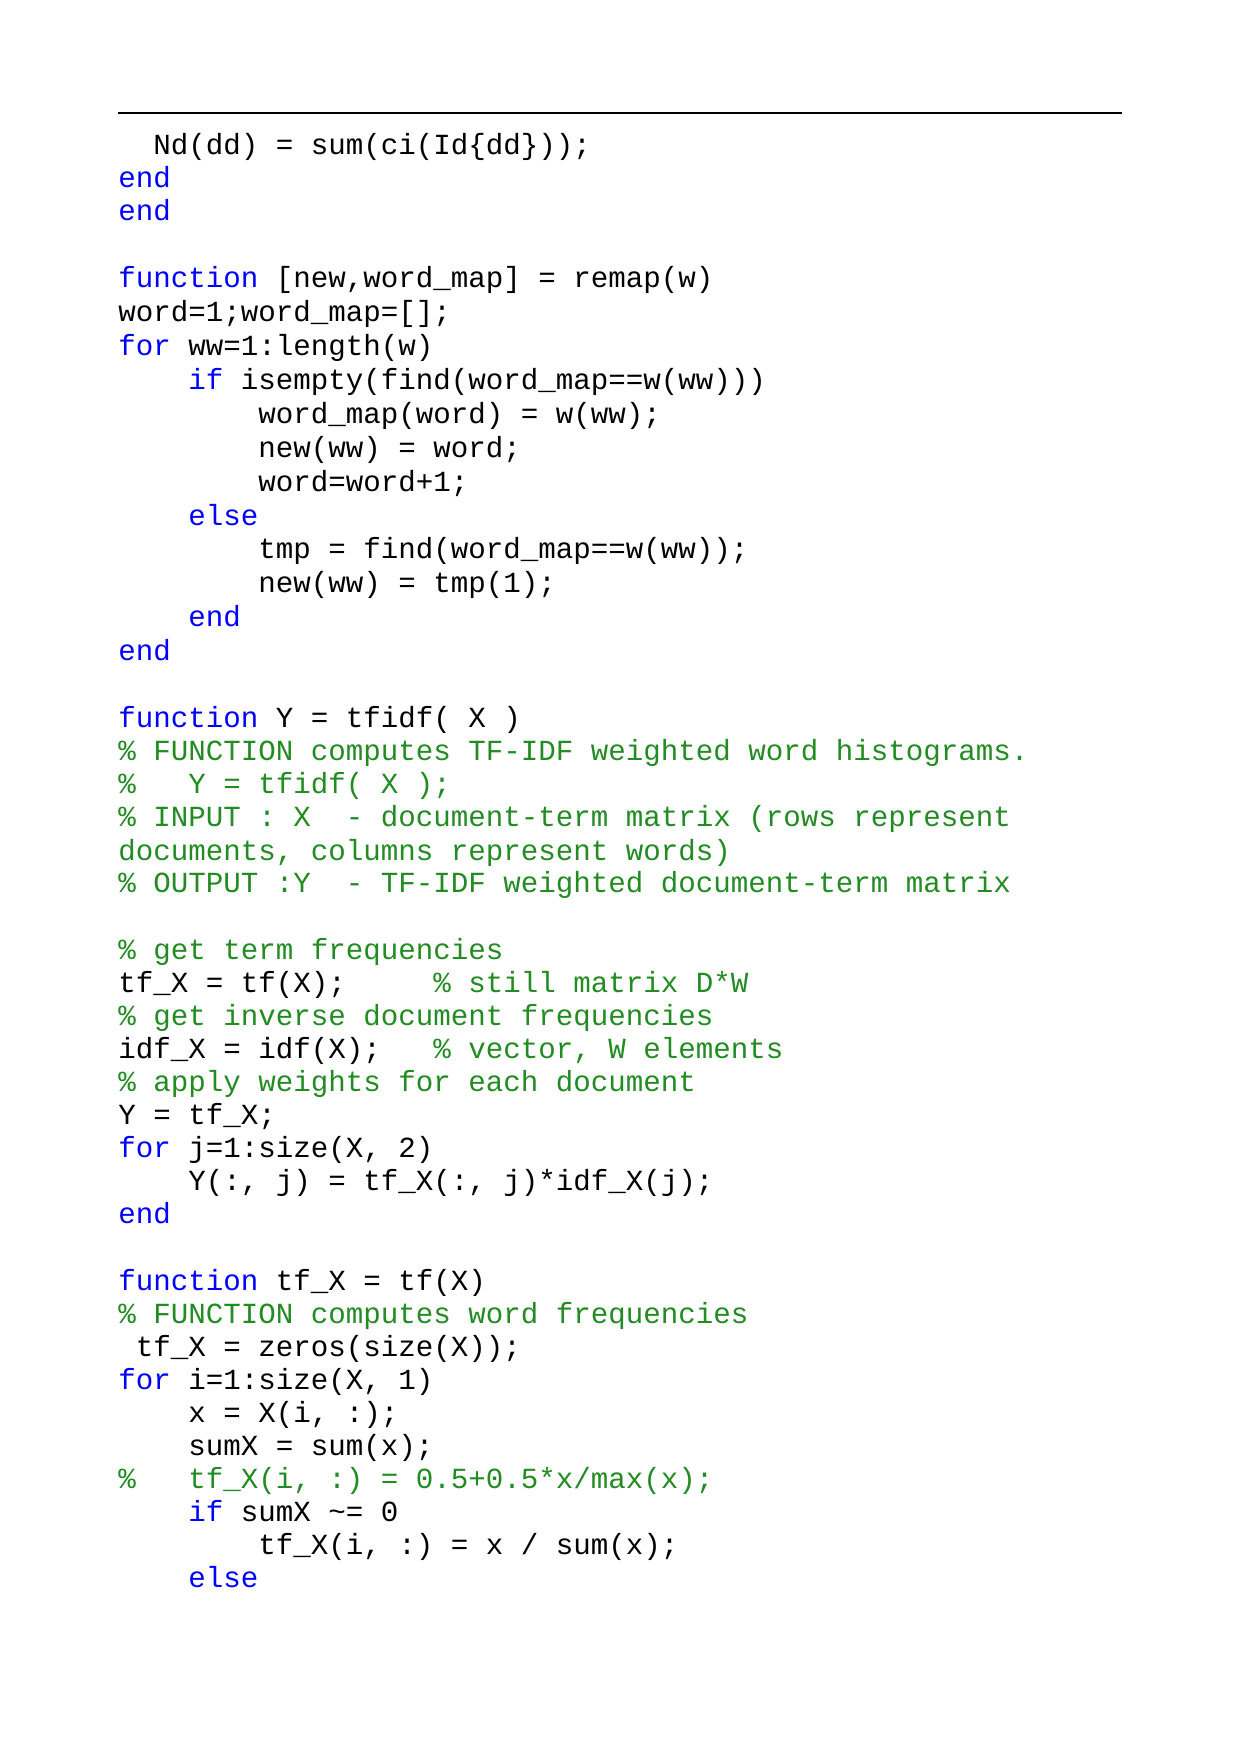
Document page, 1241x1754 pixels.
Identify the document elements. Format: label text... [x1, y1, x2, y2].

text tf_X(i, :) = x / sum(x); [118, 1530, 1122, 1563]
text word_map(word) = w(ww); [118, 398, 1122, 432]
text new(ww) = word; [118, 432, 1122, 466]
text % apply weights for each document [118, 1067, 1122, 1100]
text for i=1:size(X, 1) [118, 1365, 1122, 1398]
text tf_X = zeros(size(X)); [118, 1332, 1122, 1365]
text word=1;word_map=[]; [118, 296, 1122, 330]
text Nd(dd) = sum(ci(Id{dd})); [118, 130, 1122, 163]
text x = X(i, :); [118, 1398, 1122, 1431]
text for j=1:size(X, 2) [118, 1133, 1122, 1166]
text end [118, 636, 1122, 670]
text function [new,word_map] = remap(w) [118, 262, 1122, 296]
text % tf_X(i, :) = 0.5+0.5*x/max(x); [118, 1464, 1122, 1497]
text % INPUT : X - document-term matrix (rows represent documents, columns represent words) [118, 803, 1122, 869]
text end [118, 196, 1122, 229]
text function tf_X = tf(X) [118, 1266, 1122, 1299]
text idf_X = idf(X); % vector, W elements [118, 1034, 1122, 1067]
text end [118, 602, 1122, 636]
text else [118, 1563, 1122, 1596]
text Y(:, j) = tf_X(:, j)*idf_X(j); [118, 1166, 1122, 1199]
text tmp = find(word_map==w(ww)); [118, 534, 1122, 568]
text end [118, 1199, 1122, 1232]
text sumX = sum(x); [118, 1431, 1122, 1464]
text Y = tf_X; [118, 1100, 1122, 1133]
text tf_X = tf(X); % still matrix D*W [118, 968, 1122, 1001]
text else [118, 500, 1122, 534]
text % FUNCTION computes TF-IDF weighted word histograms. [118, 737, 1122, 769]
text new(ww) = tmp(1); [118, 568, 1122, 602]
text % get term frequencies [118, 935, 1122, 968]
text for ww=1:length(w) [118, 330, 1122, 364]
text function Y = tfidf( X ) [118, 703, 1122, 737]
text % FUNCTION computes word frequencies [118, 1299, 1122, 1332]
text % Y = tfidf( X ); [118, 769, 1122, 803]
text % get inverse document frequencies [118, 1001, 1122, 1034]
text end [118, 163, 1122, 196]
text % OUTPUT :Y - TF-IDF weighted document-term matrix [118, 869, 1122, 902]
text if isempty(find(word_map==w(ww))) [118, 364, 1122, 398]
text if sumX ~= 0 [118, 1497, 1122, 1530]
text word=word+1; [118, 466, 1122, 500]
